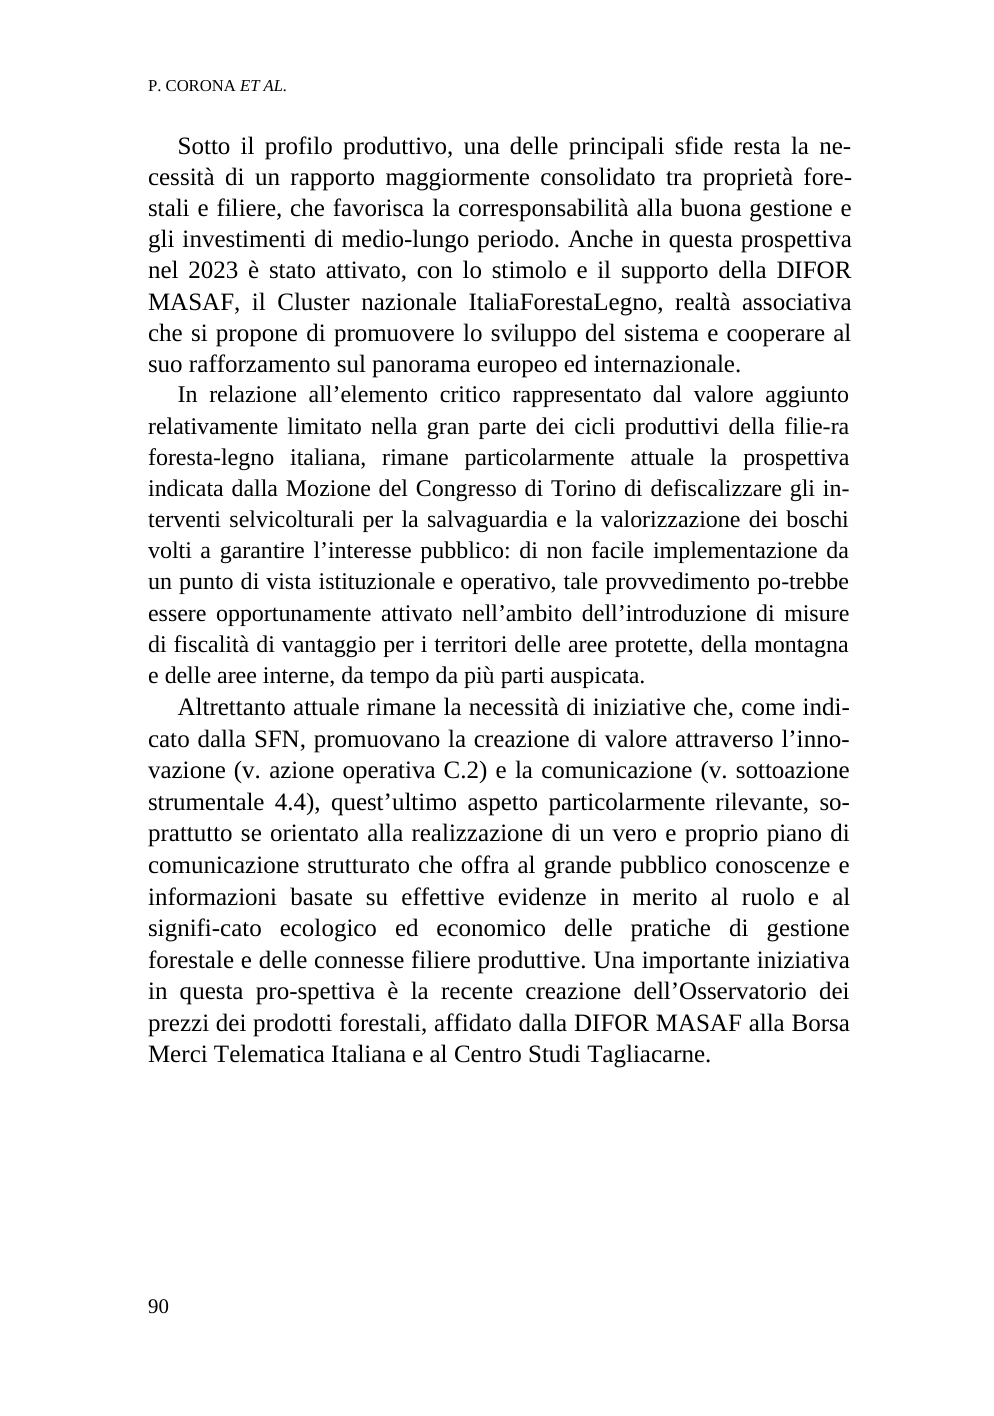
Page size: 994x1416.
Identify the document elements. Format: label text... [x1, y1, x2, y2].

text P. CORONA ET AL. [148, 75, 853, 94]
text In relazione all’elemento critico rappresentato dal valore aggiunto relativamente limitato nella gran parte dei cicli produttivi della filie-ra foresta-legno italiana, rimane particolarmente attuale la prospettiva indicata dalla Mozione del Congresso di Torino di defiscalizzare gli in-terventi selvicolturali per la salvaguardia e la valorizzazione dei boschi volti a garantire l’interesse pubblico: di non facile implementazione da un punto di vista istituzionale e operativo, tale provvedimento po-trebbe essere opportunamente attivato nell’ambito dell’introduzione di misure di fiscalità di vantaggio per i territori delle aree protette, della montagna e delle aree interne, da tempo da più parti auspicata. [148, 381, 851, 688]
text Altrettanto attuale rimane la necessità di iniziative che, come indi-cato dalla SFN, promuovano la creazione di valore attraverso l’inno-vazione (v. azione operativa C.2) e la comunicazione (v. sottoazione strumentale 4.4), quest’ultimo aspetto particolarmente rilevante, so-prattutto se orientato alla realizzazione di un vero e proprio piano di comunicazione strutturato che offra al grande pubblico conoscenze e informazioni basate su effettive evidenze in merito al ruolo e al signifi-cato ecologico ed economico delle pratiche di gestione forestale e delle connesse filiere produttive. Una importante iniziativa in questa pro-spettiva è la recente creazione dell’Osservatorio dei prezzi dei prodotti forestali, affidato dalla DIFOR MASAF alla Borsa Merci Telematica Italiana e al Centro Studi Tagliacarne. [148, 692, 851, 1068]
text Sotto il profilo produttivo, una delle principali sfide resta la ne-cessità di un rapporto maggiormente consolidato tra proprietà fore-stali e filiere, che favorisca la corresponsabilità alla buona gestione e gli investimenti di medio-lungo periodo. Anche in questa prospettiva nel 2023 è stato attivato, con lo stimolo e il supporto della DIFOR MASAF, il Cluster nazionale ItaliaForestaLegno, realtà associativa che si propone di promuovere lo sviluppo del sistema e cooperare al suo rafforzamento sul panorama europeo ed internazionale. [148, 131, 853, 377]
text 90 [148, 1294, 853, 1318]
